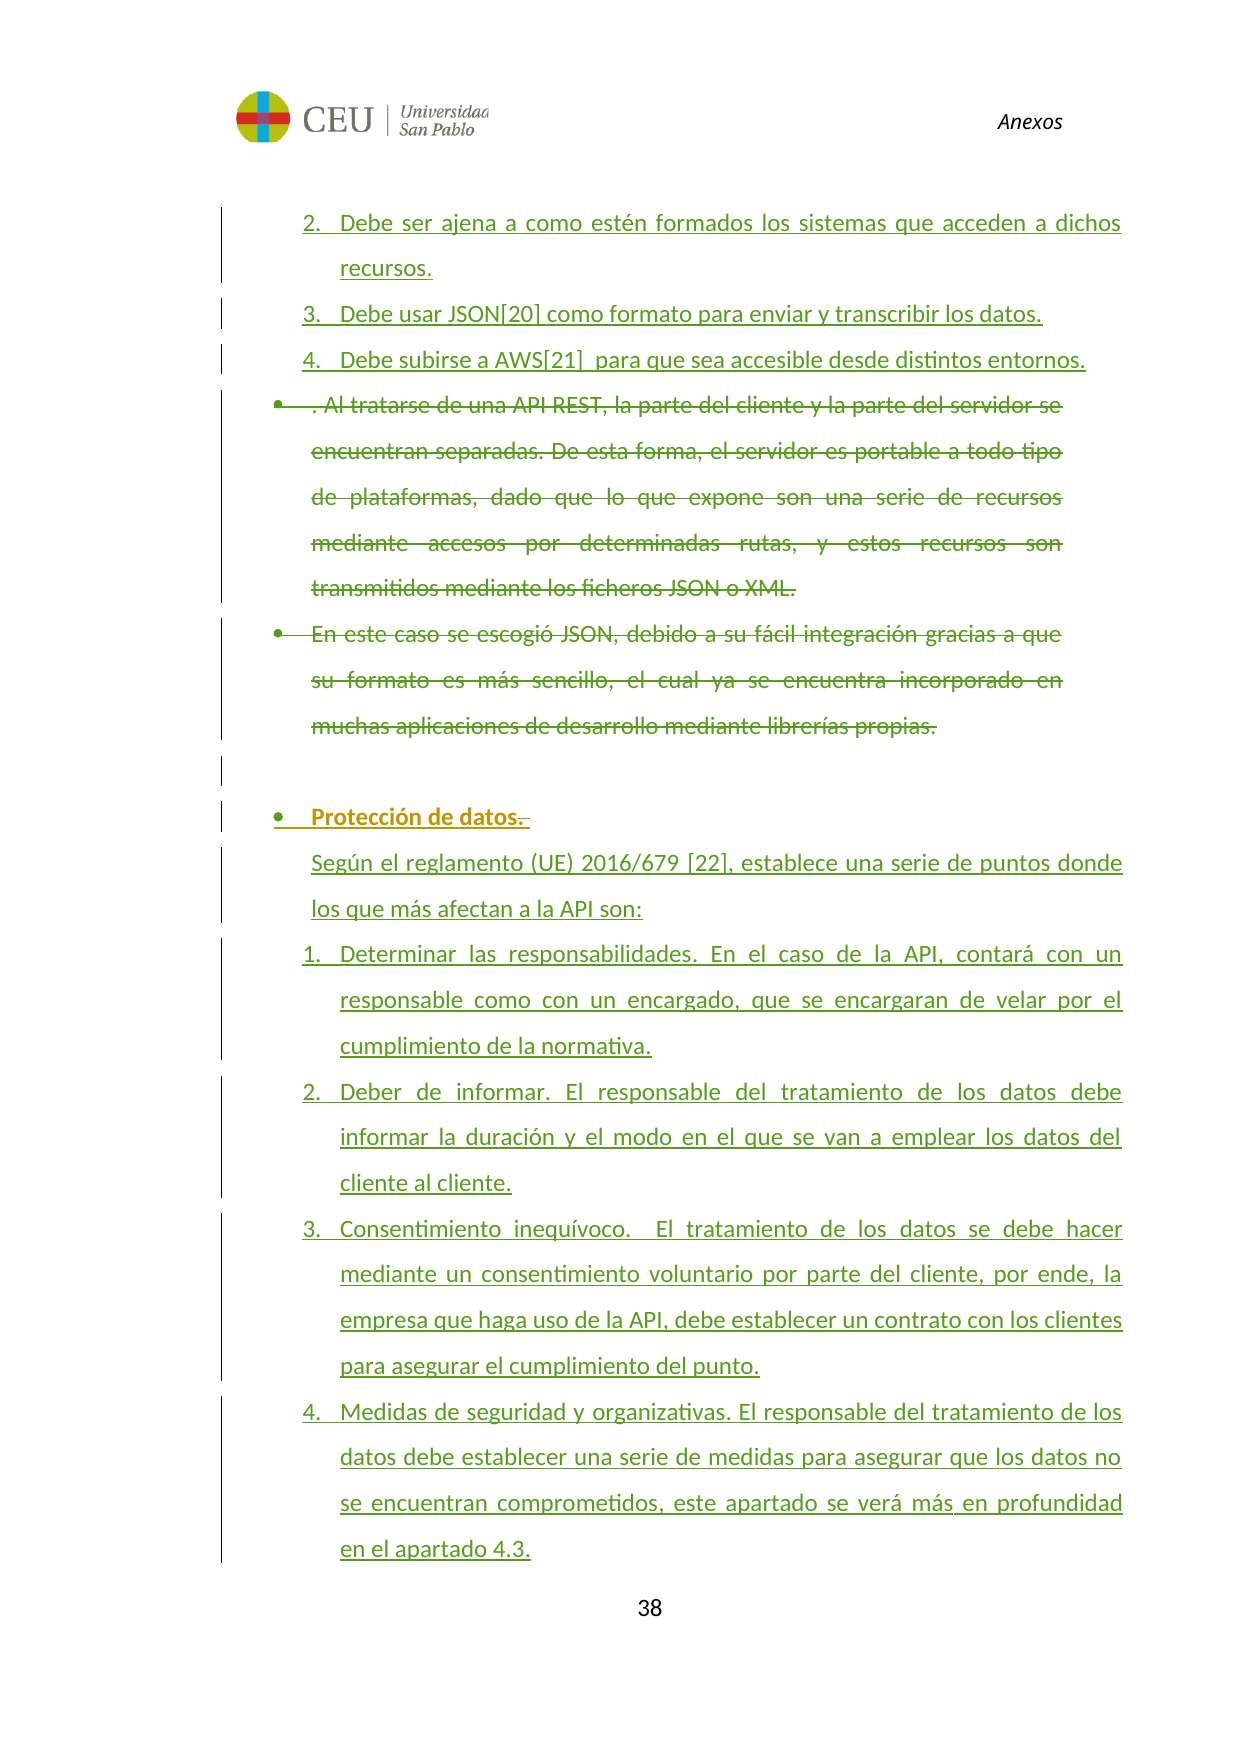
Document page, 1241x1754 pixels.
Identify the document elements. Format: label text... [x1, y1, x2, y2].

picture [235, 89, 489, 143]
list Protección de datos [274, 801, 1063, 832]
